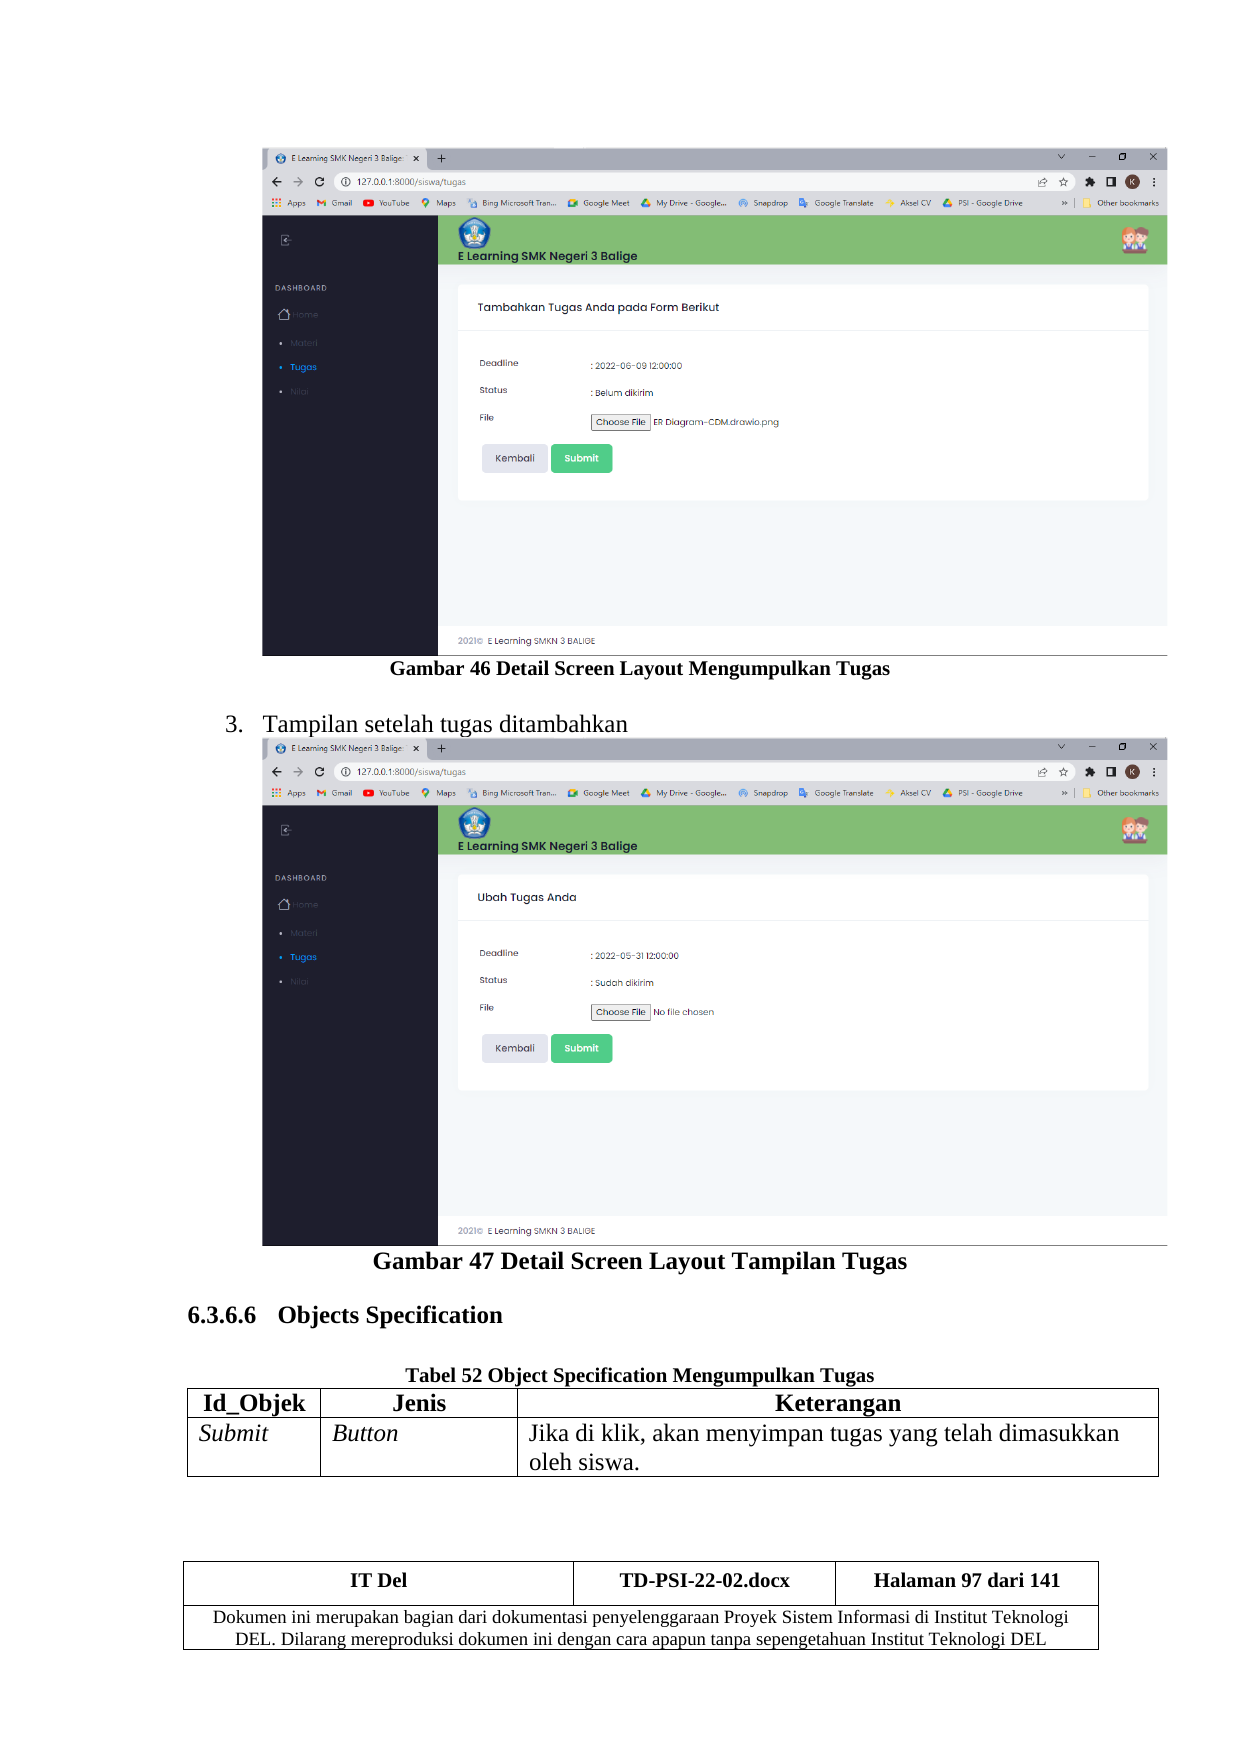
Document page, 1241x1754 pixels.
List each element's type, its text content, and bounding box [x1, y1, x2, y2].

picture [262, 147, 1168, 656]
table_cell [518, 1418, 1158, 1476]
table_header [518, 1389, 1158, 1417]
picture [262, 737, 1168, 1246]
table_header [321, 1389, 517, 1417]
text Gambar 46 Detail Screen Layout Mengumpulkan Tugas [187, 656, 1092, 680]
subtitle Objects Specification [187, 1300, 1092, 1328]
list Tampilan setelah tugas ditambahkan [225, 709, 1092, 738]
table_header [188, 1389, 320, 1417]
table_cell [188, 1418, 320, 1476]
text Tabel 52 Object Specification Mengumpulkan Tugas [187, 1363, 1092, 1387]
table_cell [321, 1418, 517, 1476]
